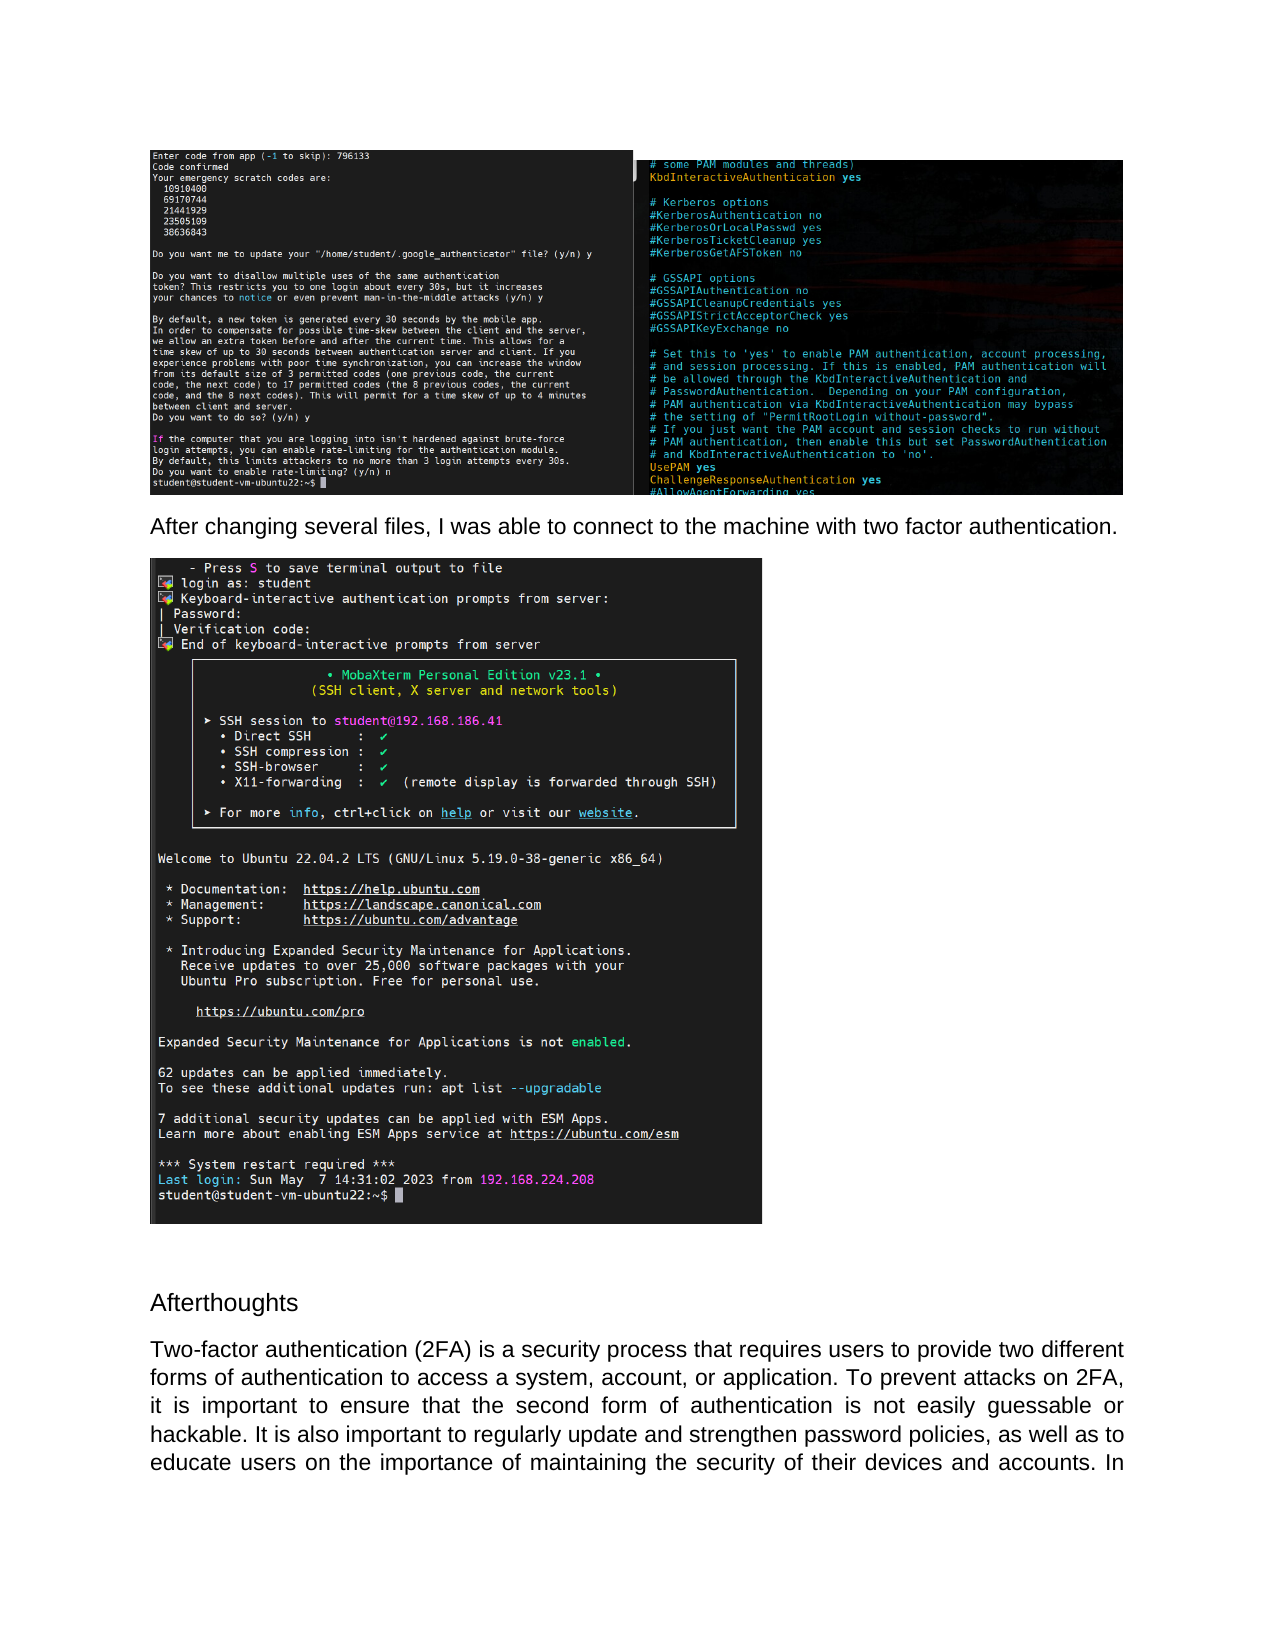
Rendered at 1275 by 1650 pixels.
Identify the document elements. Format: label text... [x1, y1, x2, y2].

text After changing several files, I was able to connect to the machine with two factor authentication. [150, 513, 1125, 539]
picture [150, 150, 1123, 495]
text Afterthoughts [150, 1288, 1125, 1317]
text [150, 1336, 1125, 1476]
picture [150, 558, 763, 1224]
